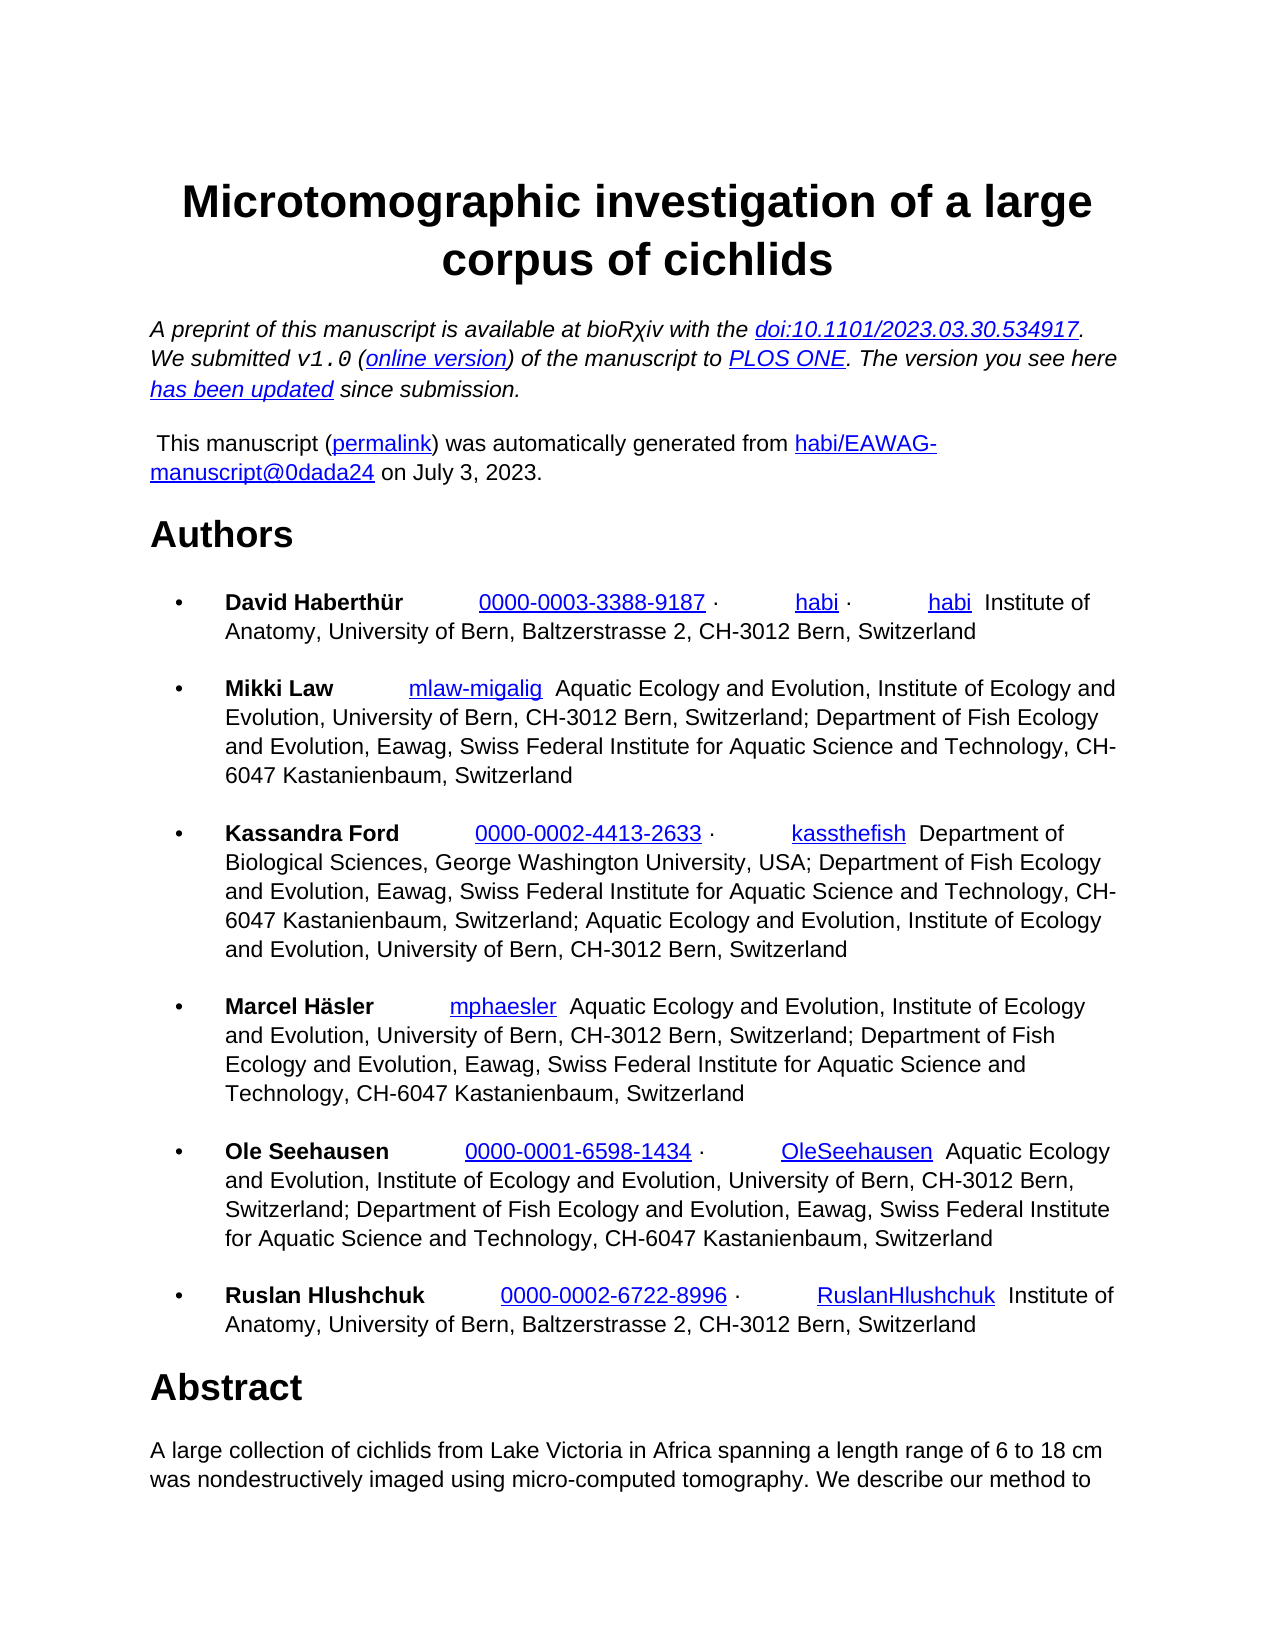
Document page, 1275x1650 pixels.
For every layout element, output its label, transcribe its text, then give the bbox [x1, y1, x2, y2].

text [150, 1437, 1125, 1493]
title Microtomographic investigation of a large corpus of cichlids [150, 175, 1125, 286]
list Mikki Law mlaw-migalig Aquatic Ecology and Evolution, Institute of Ecology and Evolution, University of Bern, CH-3012 Bern, Switzerland; Department of Fish Ecology and Evolution, Eawag, Swiss Federal Institute for Aquatic Science and Technology, CH-6047 Kastanienbaum, Switzerland [175, 672, 1125, 788]
list Ole Seehausen 0000-0001-6598-1434 · OleSeehausen Aquatic Ecology and Evolution, Institute of Ecology and Evolution, University of Bern, CH-3012 Bern, Switzerland; Department of Fish Ecology and Evolution, Eawag, Swiss Federal Institute for Aquatic Science and Technology, CH-6047 Kastanienbaum, Switzerland [175, 1134, 1125, 1251]
list Kassandra Ford 0000-0002-4413-2633 · kassthefish Department of Biological Sciences, George Washington University, USA; Department of Fish Ecology and Evolution, Eawag, Swiss Federal Institute for Aquatic Science and Technology, CH-6047 Kastanienbaum, Switzerland; Aquatic Ecology and Evolution, Institute of Ecology and Evolution, University of Bern, CH-3012 Bern, Switzerland [175, 816, 1125, 962]
text This manuscript (permalink) was automatically generated from habi/EAWAG-manuscript@0dada24 on July 3, 2023. [150, 430, 1125, 485]
subtitle Authors [150, 513, 1125, 556]
text A preprint of this manuscript is available at bioRχiv with the doi:10.1101/2023.03.30.534917. We submitted v1.0 (online version) of the manuscript to PLOS ONE. The version you see here has been updated since submission. [150, 316, 1125, 402]
list Marcel Häsler mphaesler Aquatic Ecology and Evolution, Institute of Ecology and Evolution, University of Bern, CH-3012 Bern, Switzerland; Department of Fish Ecology and Evolution, Eawag, Swiss Federal Institute for Aquatic Science and Technology, CH-6047 Kastanienbaum, Switzerland [175, 989, 1125, 1106]
subtitle Abstract [150, 1365, 1125, 1408]
list Ruslan Hlushchuk 0000-0002-6722-8996 · RuslanHlushchuk Institute of Anatomy, University of Bern, Baltzerstrasse 2, CH-3012 Bern, Switzerland [175, 1278, 1125, 1337]
list David Haberthür 0000-0003-3388-9187 · habi · habi Institute of Anatomy, University of Bern, Baltzerstrasse 2, CH-3012 Bern, Switzerland [175, 585, 1125, 644]
